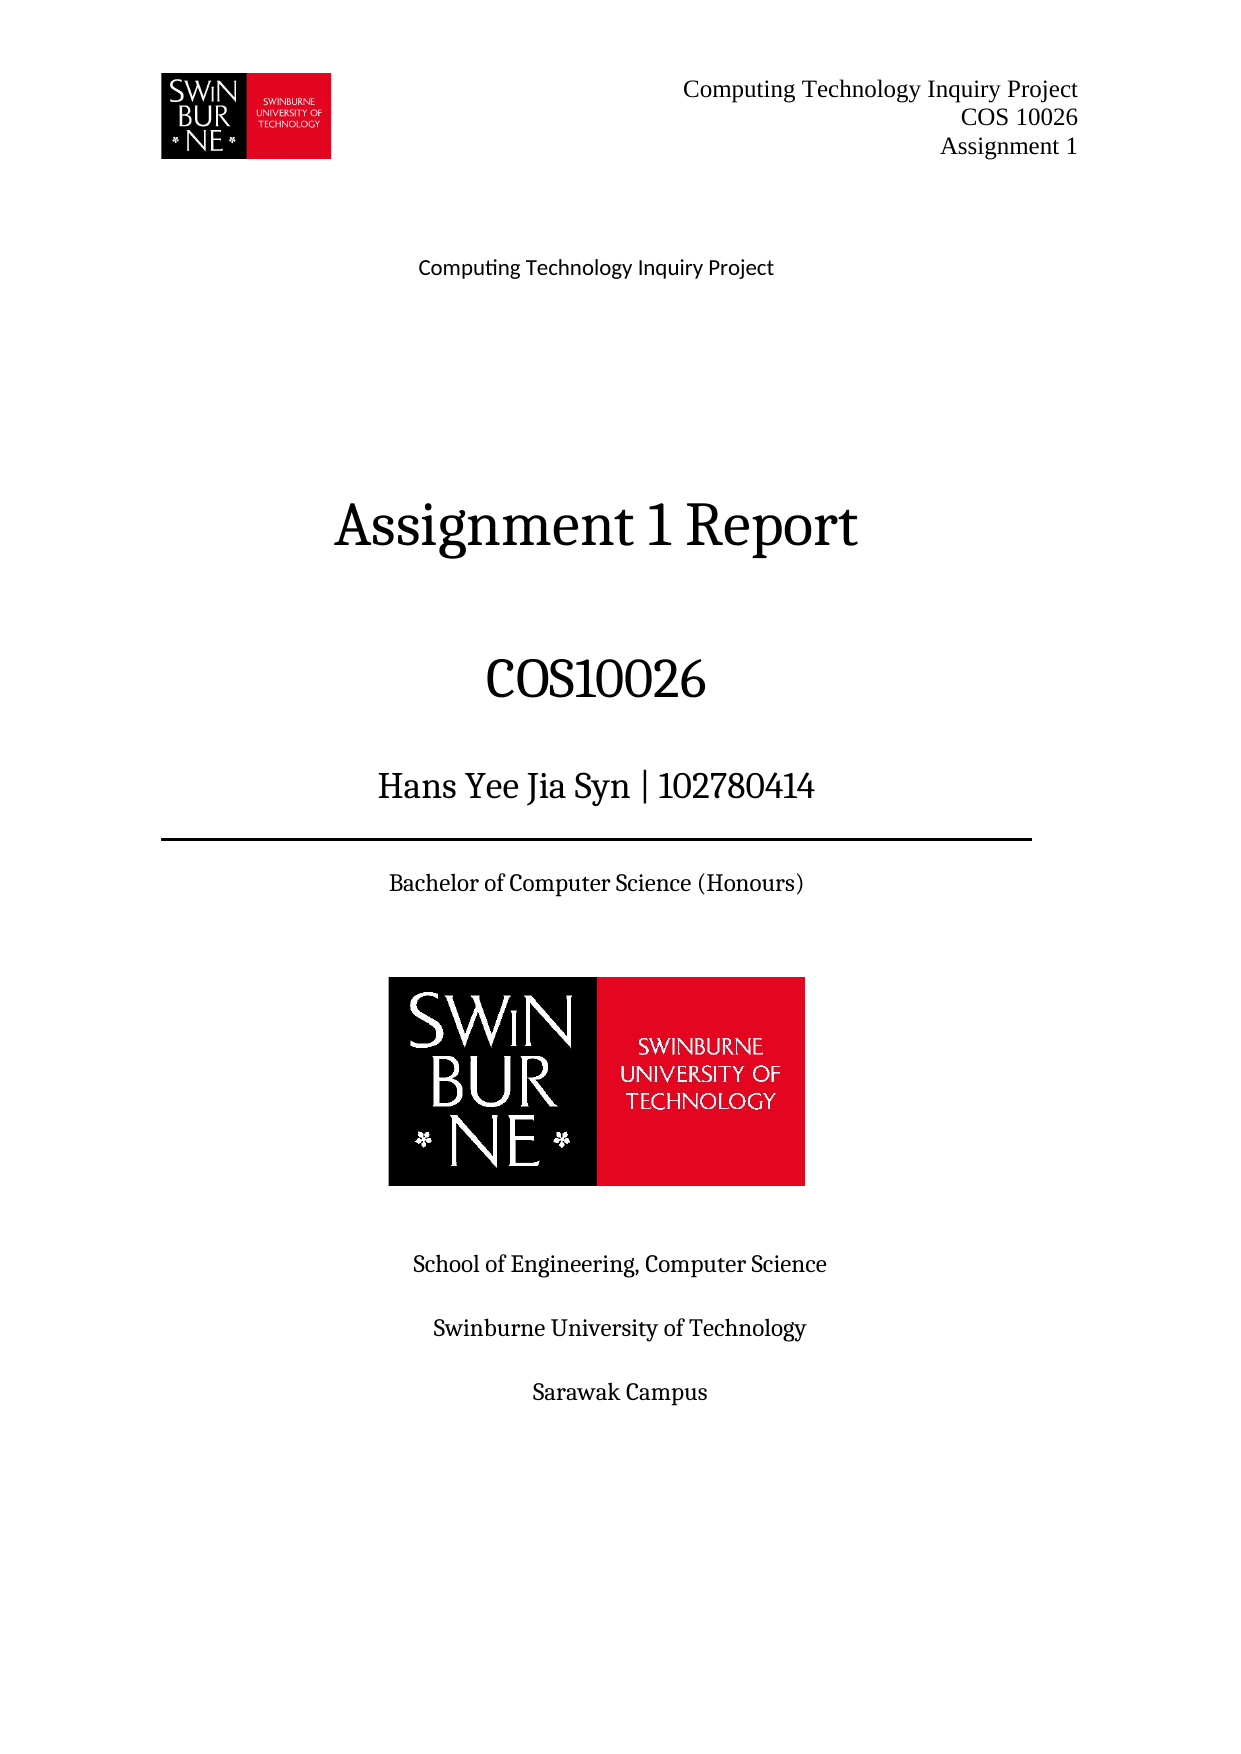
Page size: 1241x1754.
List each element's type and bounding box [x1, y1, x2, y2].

picture [161, 73, 332, 159]
picture [388, 977, 805, 1186]
